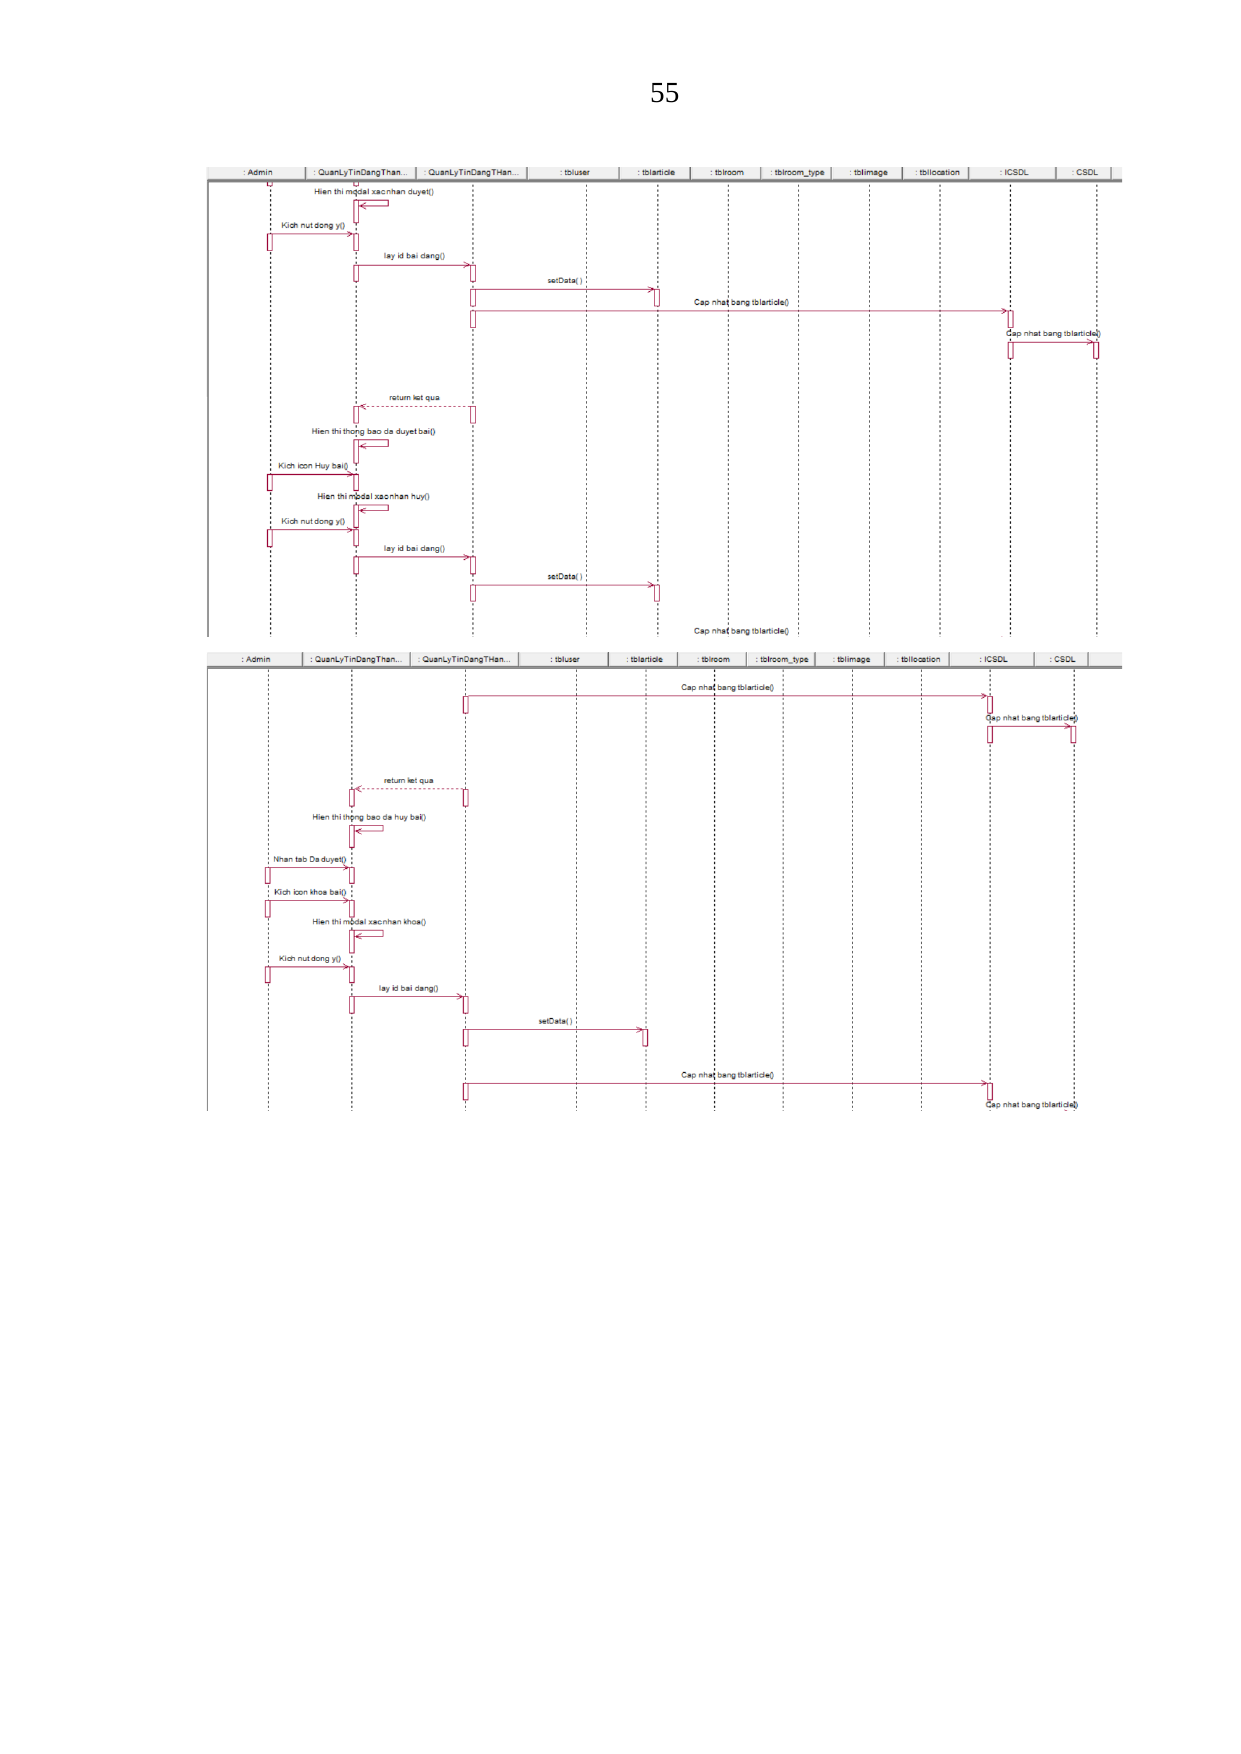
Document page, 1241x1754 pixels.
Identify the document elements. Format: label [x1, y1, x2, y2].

picture [206, 652, 1123, 1111]
picture [206, 167, 1123, 637]
